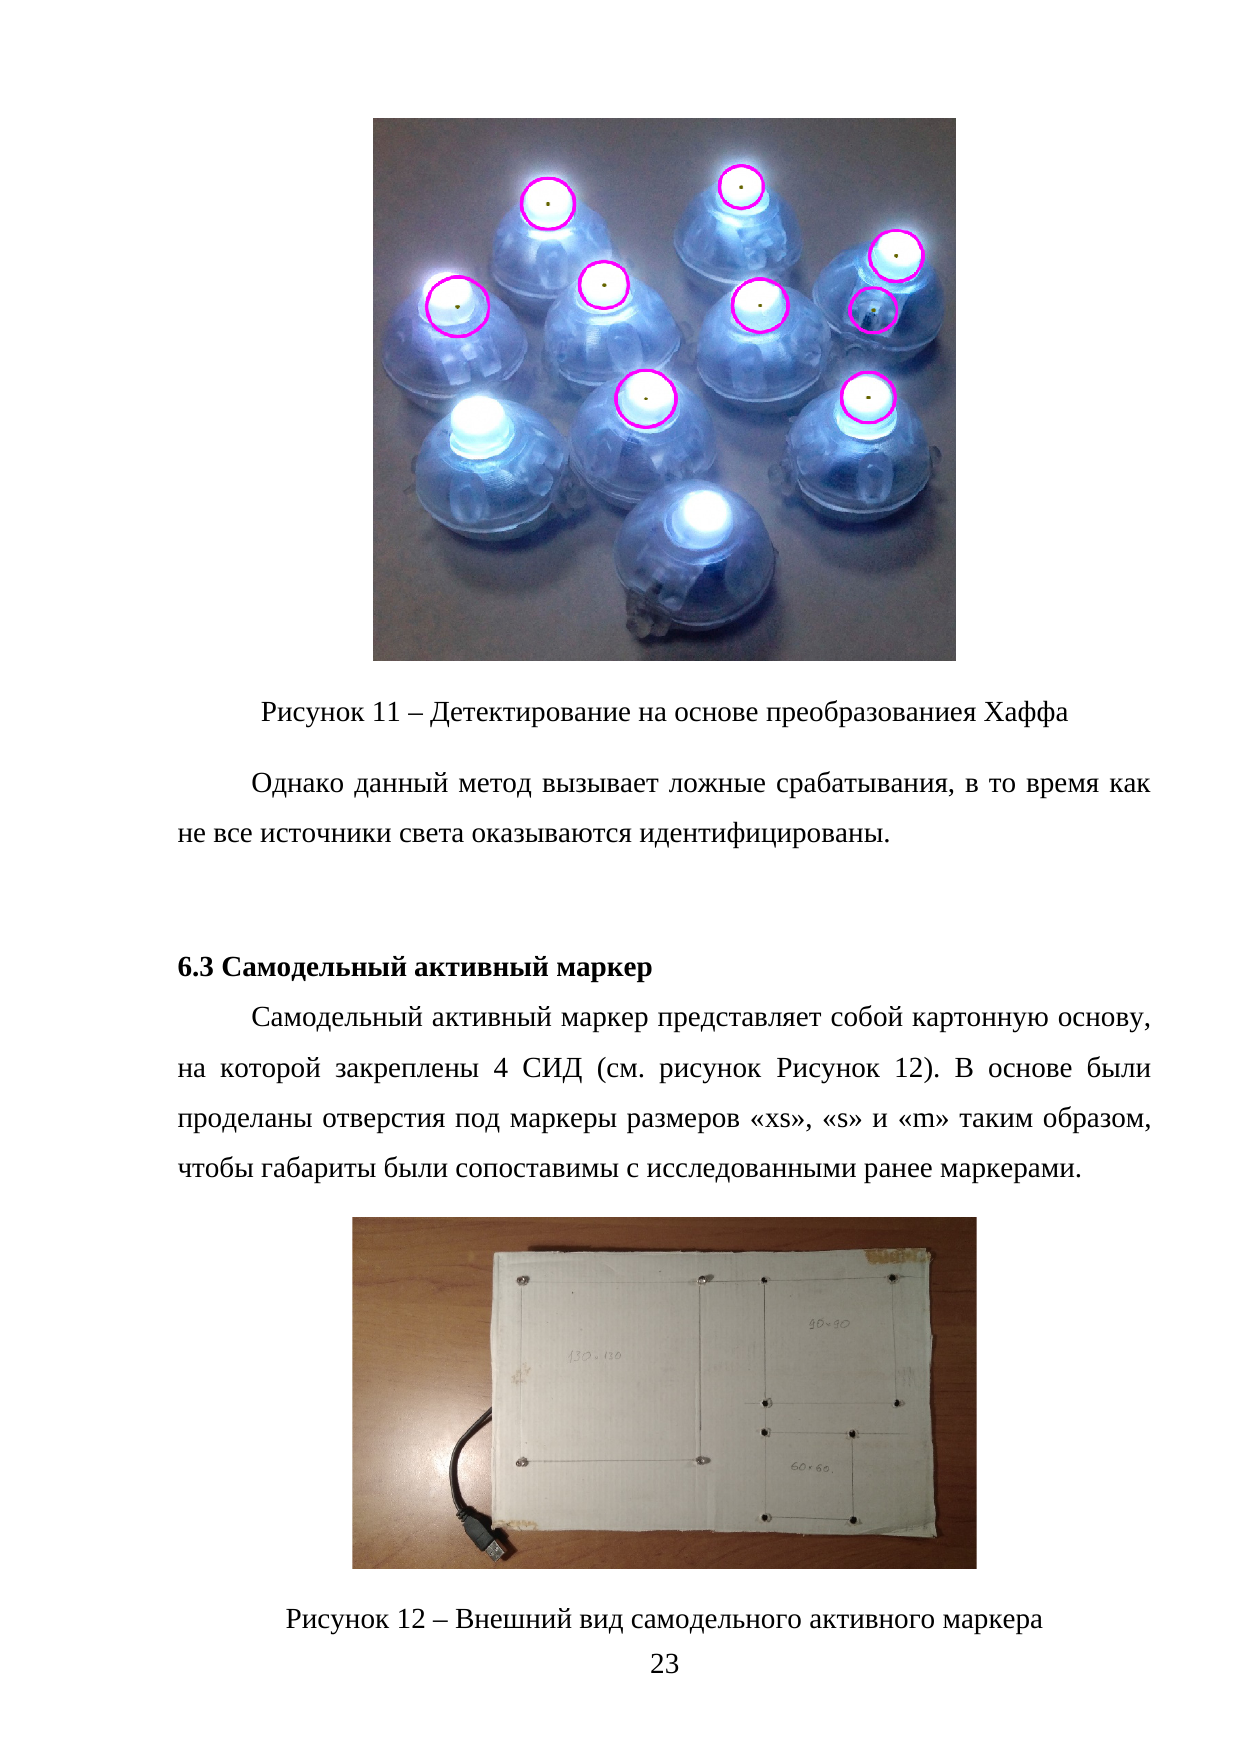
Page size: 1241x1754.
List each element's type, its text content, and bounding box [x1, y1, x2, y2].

text Однако данный метод вызывает ложные срабатывания, в то время как не все источники света оказываются идентифицированы. [177, 765, 1152, 849]
picture [352, 1217, 977, 1569]
text Самодельный активный маркер представляет собой картонную основу, на которой закреплены 4 СИД (см. рисунок Рисунок 12). В основе были проделаны отверстия под маркеры размеров «xs», «s» и «m» таким образом, чтобы габариты были сопоставимы с исследованными ранее маркерами. [177, 999, 1152, 1184]
subtitle 6.3 Самодельный активный маркер [177, 949, 1152, 983]
picture [373, 118, 956, 661]
